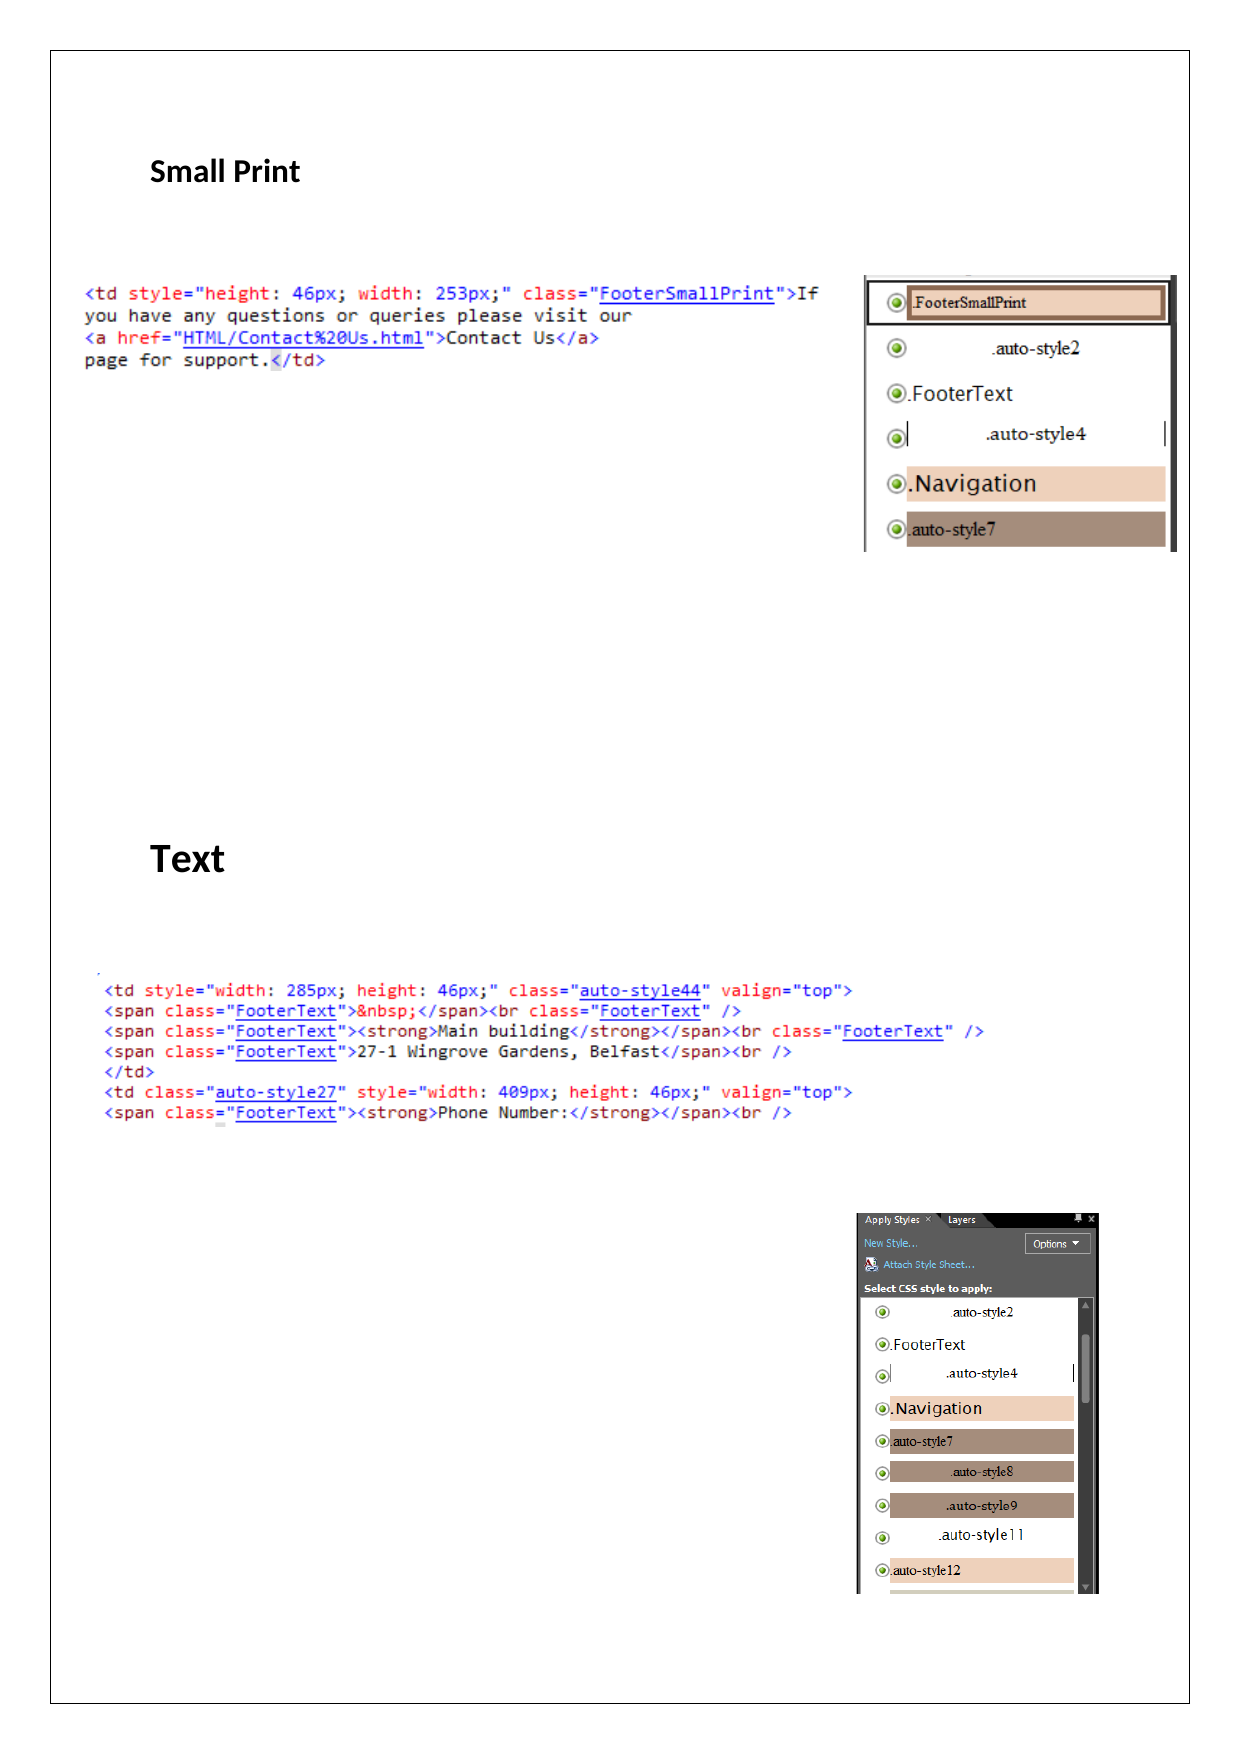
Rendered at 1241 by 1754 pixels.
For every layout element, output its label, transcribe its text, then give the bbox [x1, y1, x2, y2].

text Small Print [150, 150, 1090, 191]
picture [66, 285, 836, 371]
picture [856, 1213, 1099, 1594]
text Text [150, 832, 1090, 883]
picture [863, 275, 1177, 552]
picture [97, 973, 1099, 1127]
